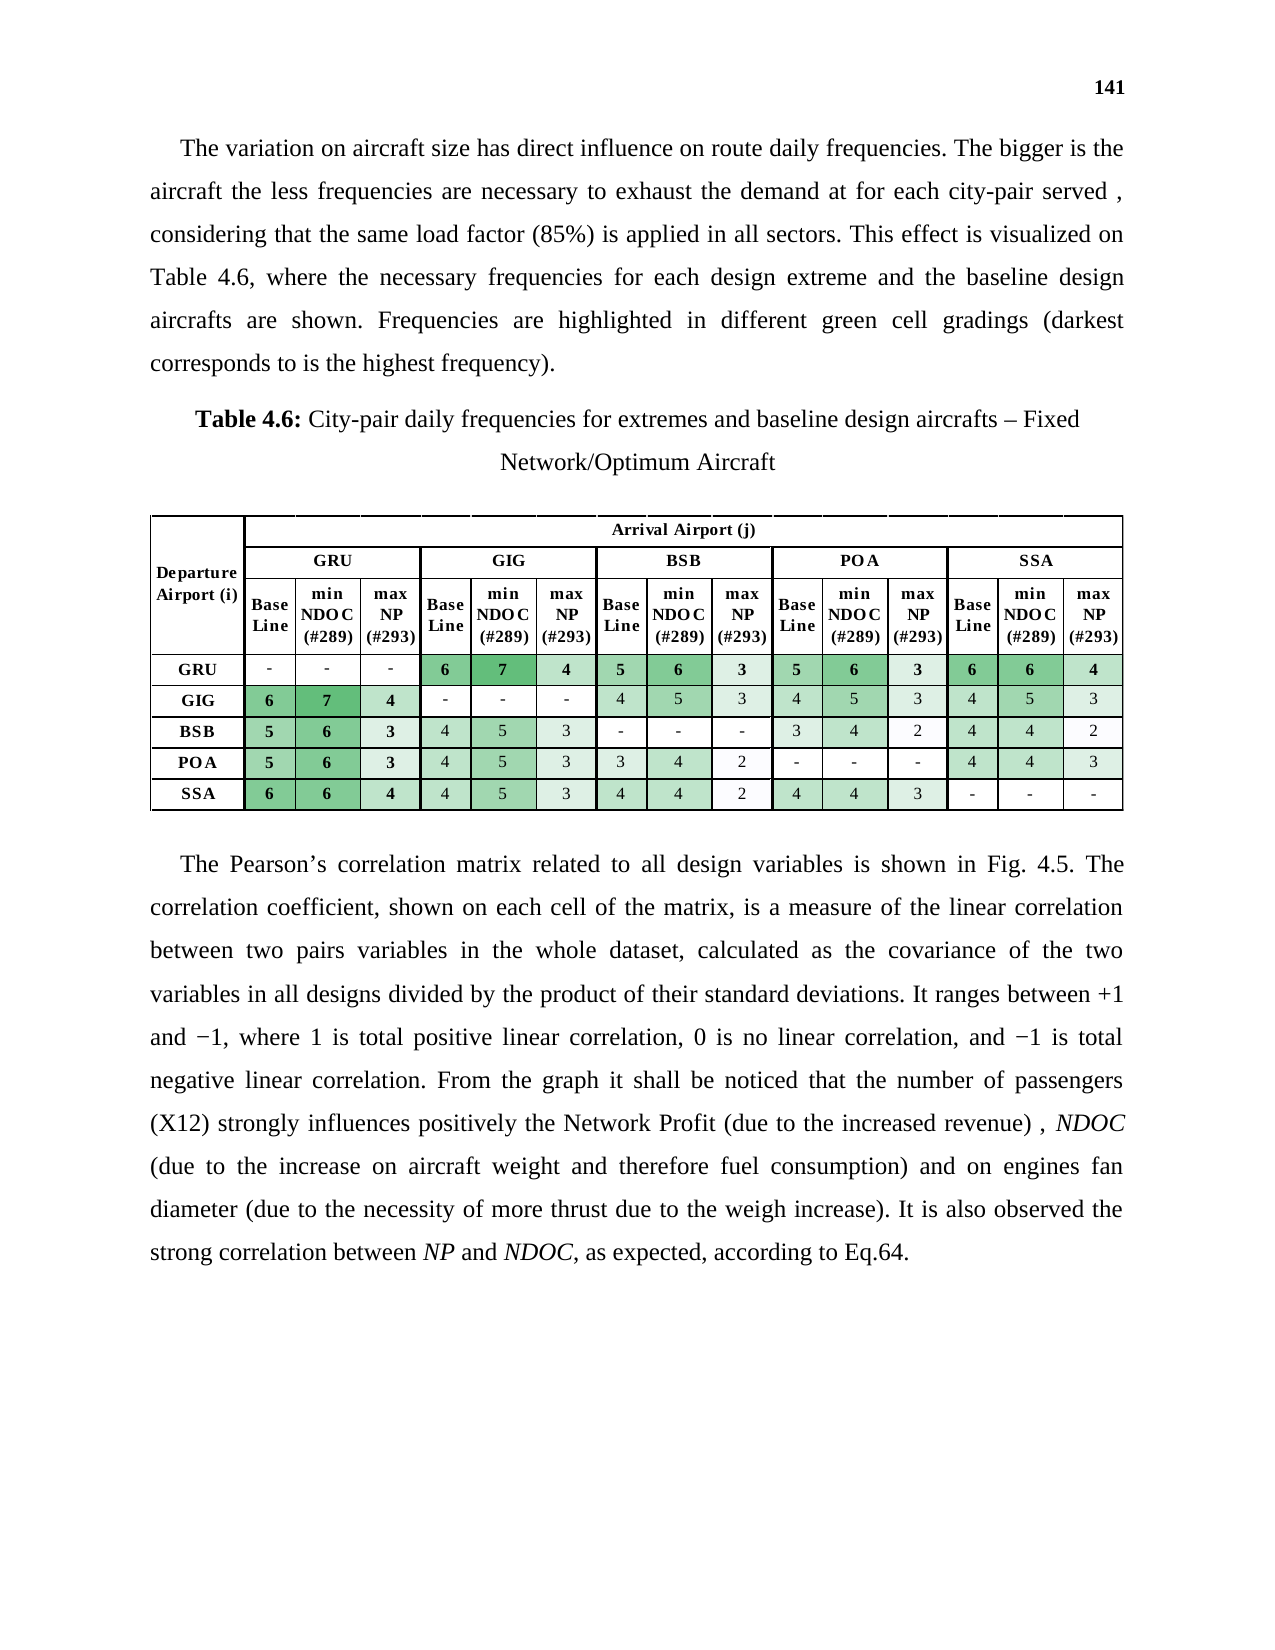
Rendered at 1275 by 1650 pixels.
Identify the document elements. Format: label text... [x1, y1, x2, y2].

text The Pearson’s correlation matrix related to all design variables is shown in Fig. 4.5. The correlation coefficient, shown on each cell of the matrix, is a measure of the linear correlation between two pairs variables in the whole dataset, calculated as the covariance of the two variables in all designs divided by the product of their standard deviations. It ranges between +1 and −1, where 1 is total positive linear correlation, 0 is no linear correlation, and −1 is total negative linear correlation. From the graph it shall be noticed that the number of passengers (X12) strongly influences positively the Network Profit (due to the increased revenue) , NDOC (due to the increase on aircraft weight and therefore fuel consumption) and on engines fan diameter (due to the necessity of more thrust due to the weigh increase). It is also observed the strong correlation between NP and NDOC, as expected, according to Eq.64. [150, 849, 1125, 1266]
text The variation on aircraft size has direct influence on route daily frequencies. The bigger is the aircraft the less frequencies are necessary to exhaust the demand at for each city-pair served , considering that the same load factor (85%) is applied in all sectors. This effect is visualized on Table 4.6, where the necessary frequencies for each design extreme and the baseline design aircrafts are shown. Frequencies are highlighted in different green cell gradings (darkest corresponds to is the highest frequency). [150, 133, 1125, 377]
text Table 4.6: City-pair daily frequencies for extremes and baseline design aircrafts – Fixed Network/Optimum Aircraft [150, 404, 1125, 476]
